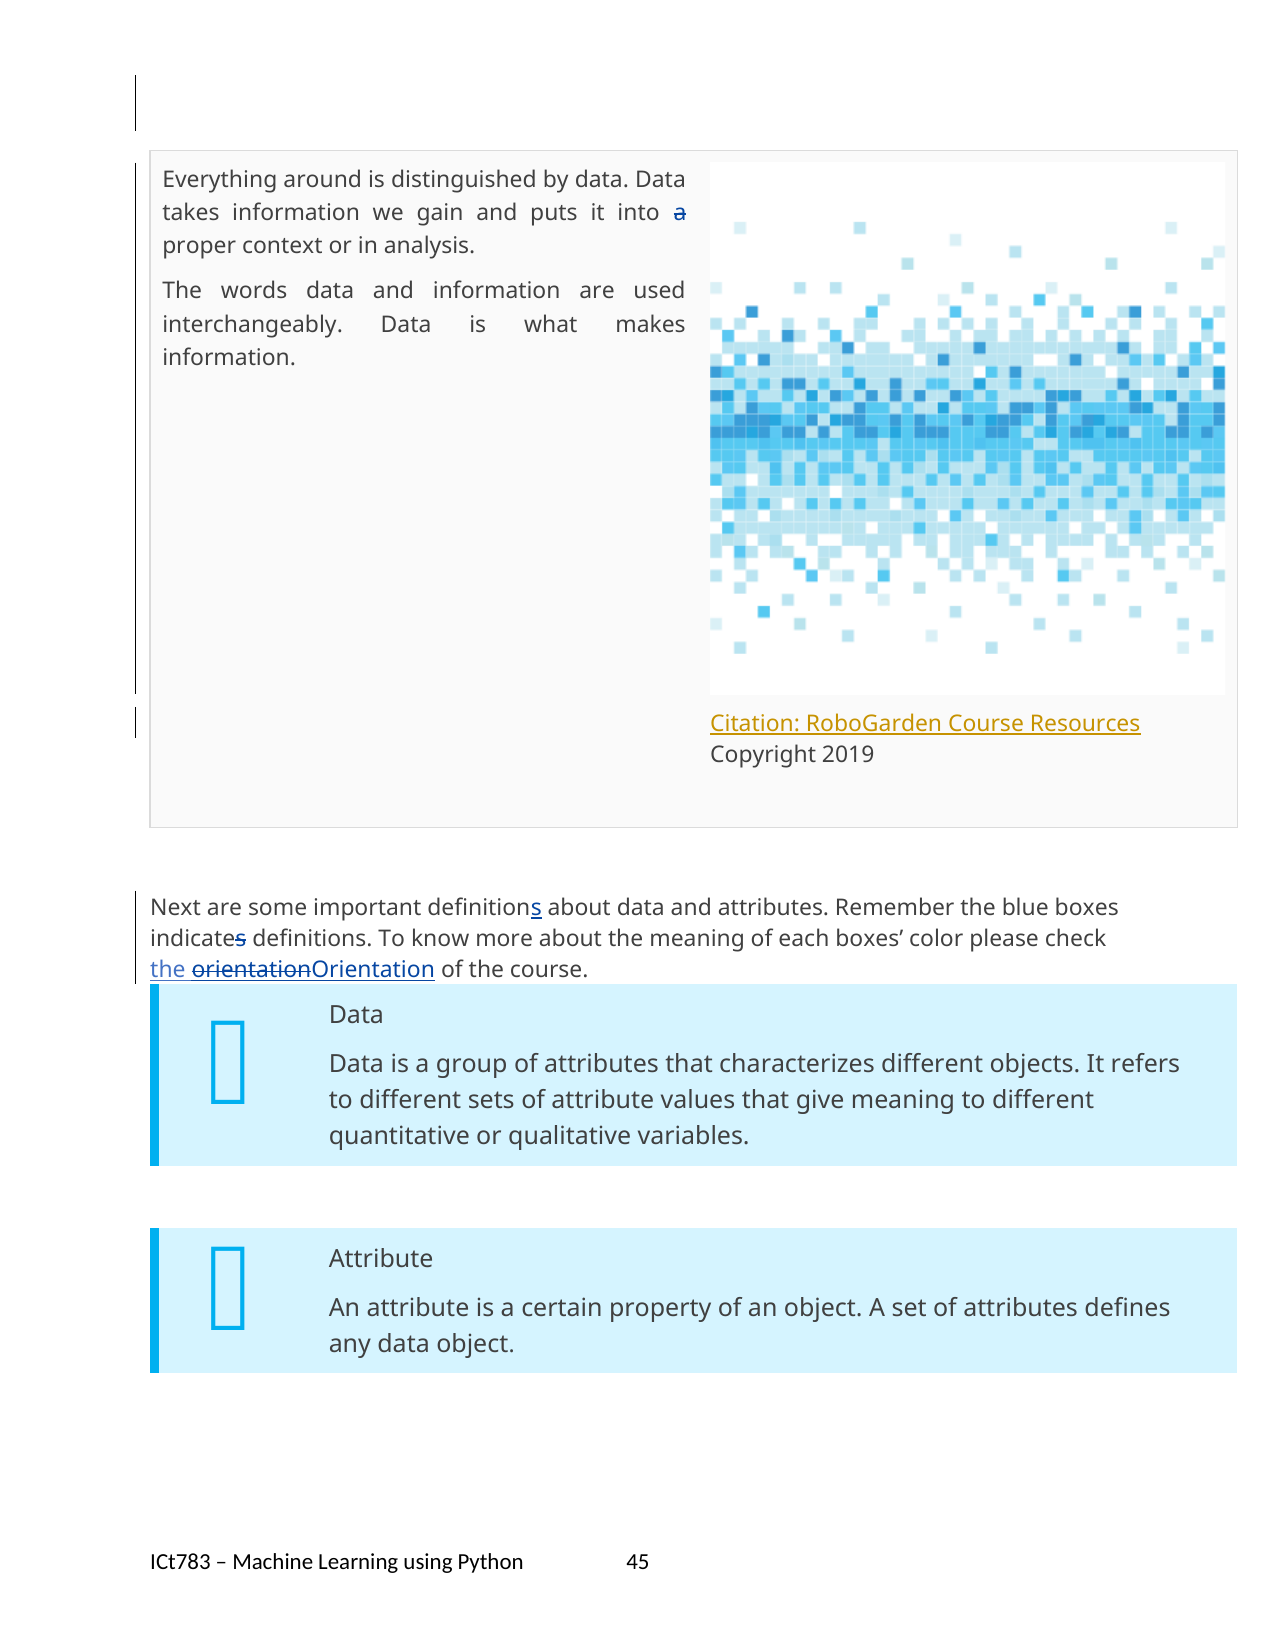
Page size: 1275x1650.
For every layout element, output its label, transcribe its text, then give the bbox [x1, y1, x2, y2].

table_header [150, 1228, 159, 1373]
table_header [150, 984, 159, 1166]
picture [710, 162, 1226, 695]
table_cell Copyright 2019 [698, 151, 1237, 827]
table_header [159, 984, 300, 1166]
text Next are some important definition about data and attributes. Remember the blue boxes indicate definitions. To know more about the meaning of each boxes’ color please check the of the course. [150, 891, 1125, 984]
table_header Attribute An attribute is a certain property of an object. A set of attributes defines any data object. [300, 1228, 1237, 1373]
table_cell Everything around is distinguished by data. Data takes information we gain and puts it into proper context or in analysis. The words data and information are used interchangeably. Data is what makes information. [151, 151, 698, 827]
table_header Data Data is a group of attributes that characterizes different objects. It refers to different sets of attribute values that give meaning to different quantitative or qualitative variables. [300, 984, 1237, 1166]
table_header [159, 1228, 300, 1373]
